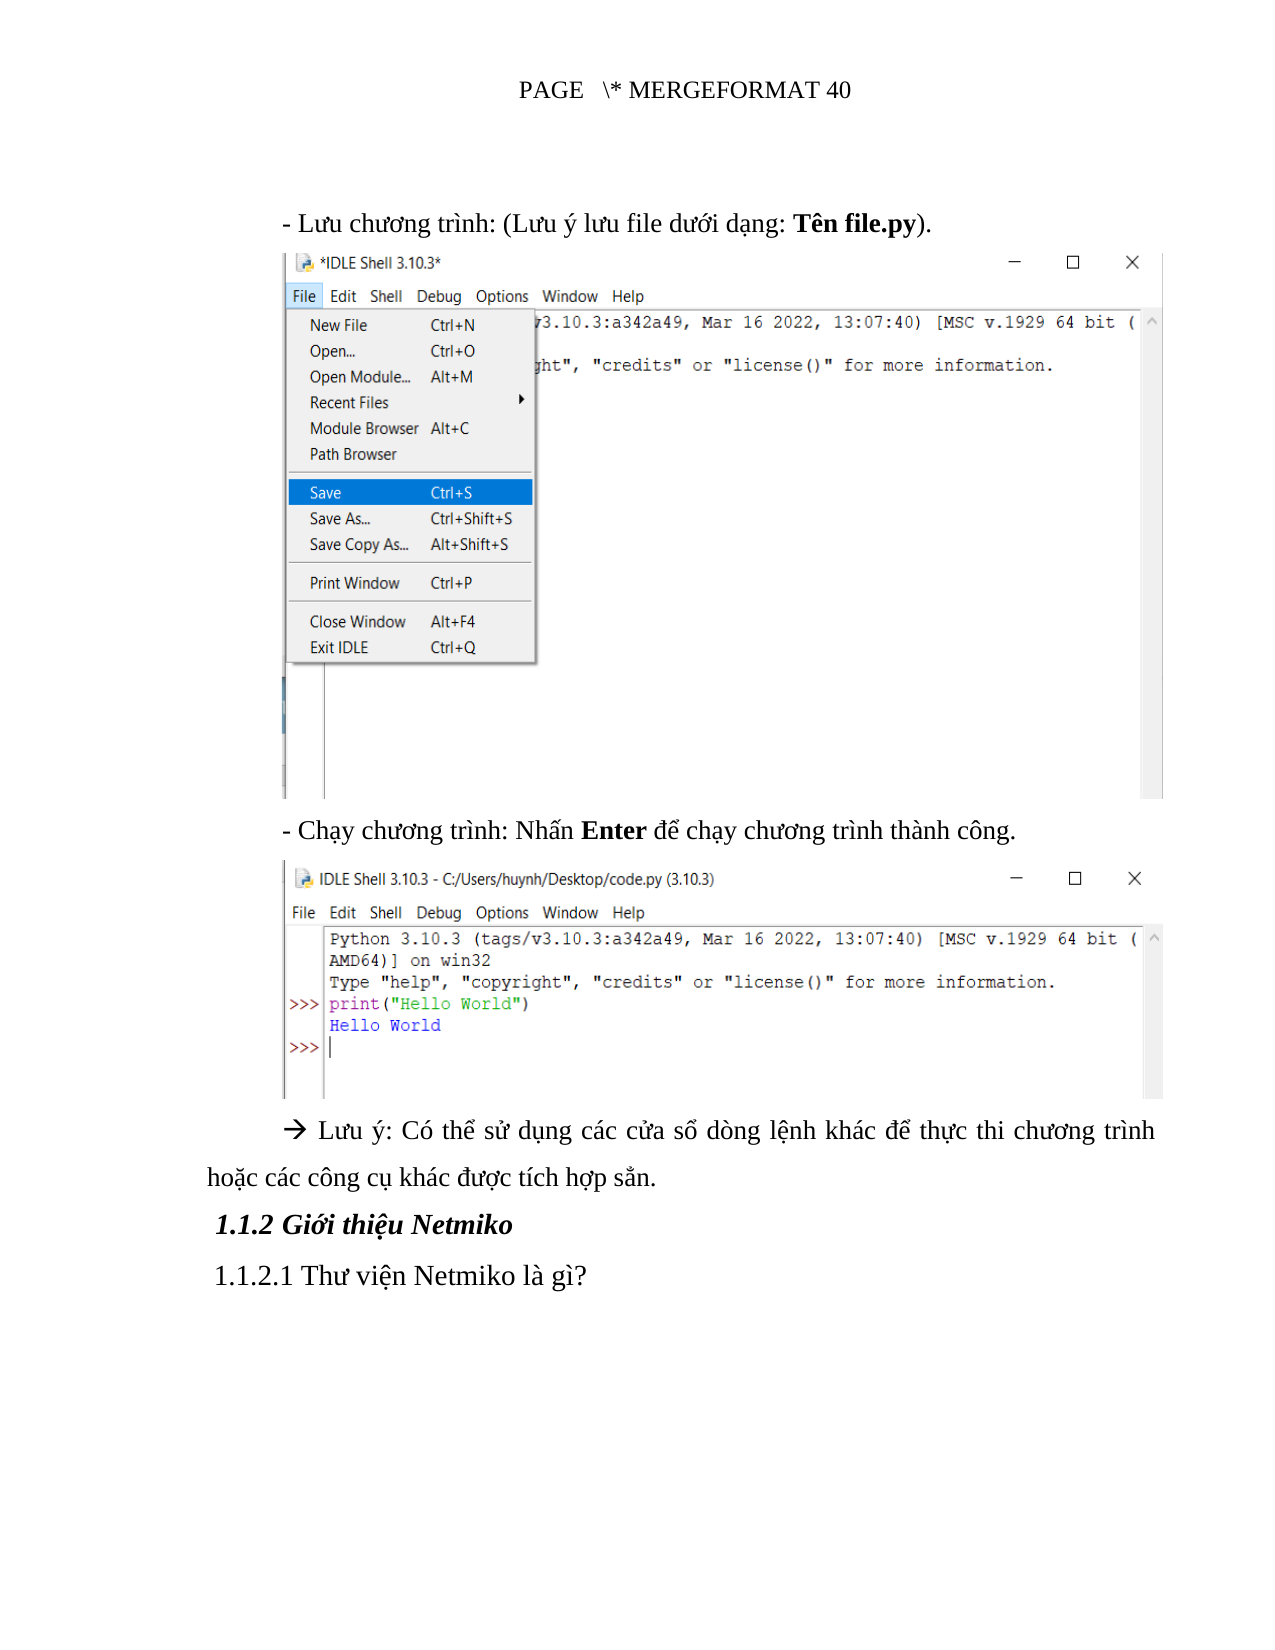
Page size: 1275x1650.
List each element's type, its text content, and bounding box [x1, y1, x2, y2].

list Giới thiệu Netmiko [244, 1207, 1157, 1241]
picture [281, 253, 1163, 799]
text - Chạy chương trình: Nhấn Enter để chạy chương trình thành công. [207, 814, 1157, 845]
text Lưu ý: Có thể sử dụng các cửa sổ dòng lệnh khác để thực thi chương trình hoặc các công cụ khác được tích hợp sẳn. [207, 1114, 1157, 1192]
list Thư viện Netmiko là gì? [254, 1258, 1157, 1291]
text - Lưu chương trình: (Lưu ý lưu file dưới dạng: Tên file.py). [207, 207, 1157, 238]
picture [281, 860, 1163, 1099]
